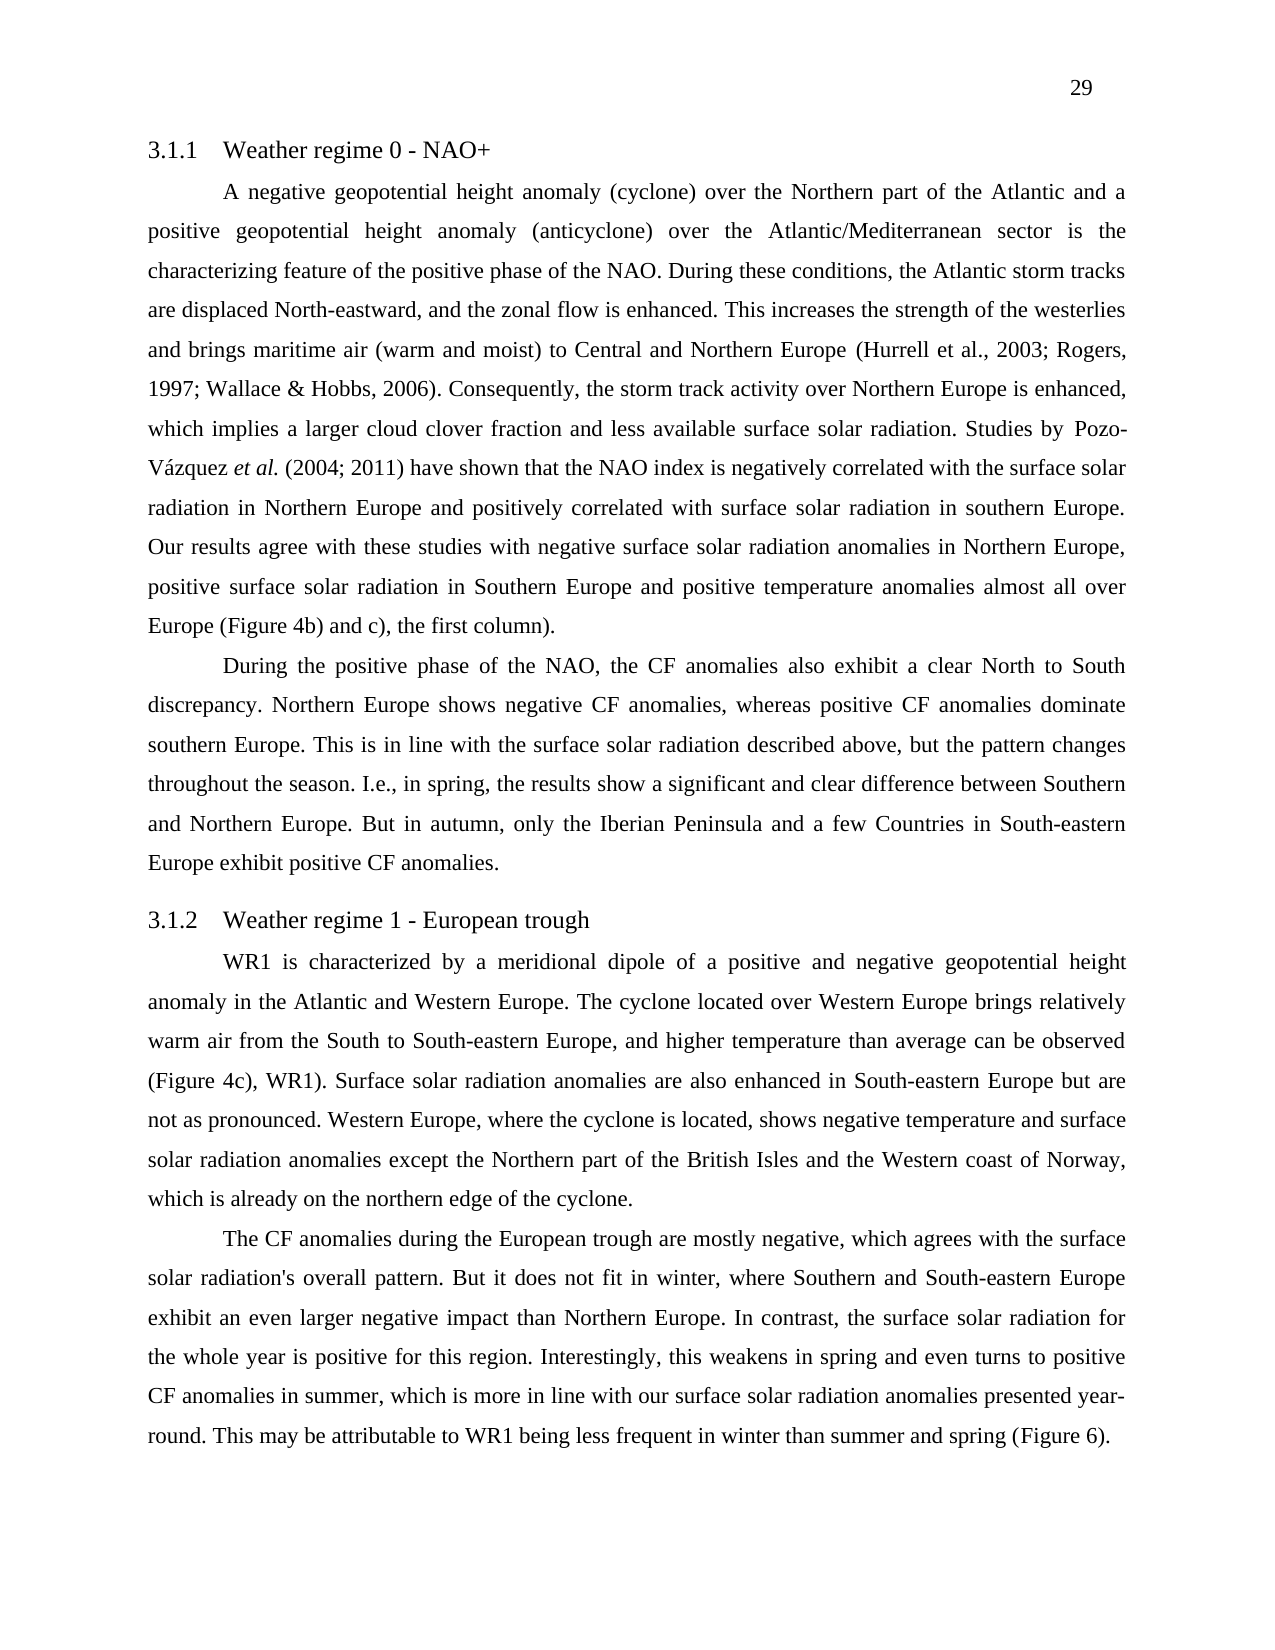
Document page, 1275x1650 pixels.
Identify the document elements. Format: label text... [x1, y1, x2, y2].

text A negative geopotential height anomaly (cyclone) over the Northern part of the Atlantic and a positive geopotential height anomaly (anticyclone) over the Atlantic/Mediterranean sector is the characterizing feature of the positive phase of the NAO. During these conditions, the Atlantic storm tracks are displaced North-eastward, and the zonal flow is enhanced. This increases the strength of the westerlies and brings maritime air (warm and moist) to Central and Northern Europe (Hurrell et al., 2003; Rogers, 1997; Wallace & Hobbs, 2006). Consequently, the storm track activity over Northern Europe is enhanced, which implies a larger cloud clover fraction and less available surface solar radiation. Studies by Pozo-Vázquez et al. (2004; 2011) have shown that the NAO index is negatively correlated with the surface solar radiation in Northern Europe and positively correlated with surface solar radiation in southern Europe. Our results agree with these studies with negative surface solar radiation anomalies in Northern Europe, positive surface solar radiation in Southern Europe and positive temperature anomalies almost all over Europe (Figure 4b) and c), the first column). [148, 178, 1127, 638]
subtitle Weather regime 0 - NAO+ [148, 135, 1127, 163]
subtitle Weather regime 1 - European trough [148, 905, 1127, 934]
text WR1 is characterized by a meridional dipole of a positive and negative geopotential height anomaly in the Atlantic and Western Europe. The cyclone located over Western Europe brings relatively warm air from the South to South-eastern Europe, and higher temperature than average can be observed (Figure 4c), WR1). Surface solar radiation anomalies are also enhanced in South-eastern Europe but are not as pronounced. Western Europe, where the cyclone is located, shows negative temperature and surface solar radiation anomalies except the Northern part of the British Isles and the Western coast of Norway, which is already on the northern edge of the cyclone. [148, 948, 1127, 1212]
text The CF anomalies during the European trough are mostly negative, which agrees with the surface solar radiation's overall pattern. But it does not fit in winter, where Southern and South-eastern Europe exhibit an even larger negative impact than Northern Europe. In contrast, the surface solar radiation for the whole year is positive for this region. Interestingly, this weakens in spring and even turns to positive CF anomalies in summer, which is more in line with our surface solar radiation anomalies presented year-round. This may be attributable to WR1 being less frequent in winter than summer and spring (Figure 6). [148, 1225, 1127, 1448]
text During the positive phase of the NAO, the CF anomalies also exhibit a clear North to South discrepancy. Northern Europe shows negative CF anomalies, whereas positive CF anomalies dominate southern Europe. This is in line with the surface solar radiation described above, but the pattern changes throughout the season. I.e., in spring, the results show a significant and clear difference between Southern and Northern Europe. But in autumn, only the Iberian Peninsula and a few Countries in South-eastern Europe exhibit positive CF anomalies. [148, 652, 1127, 875]
